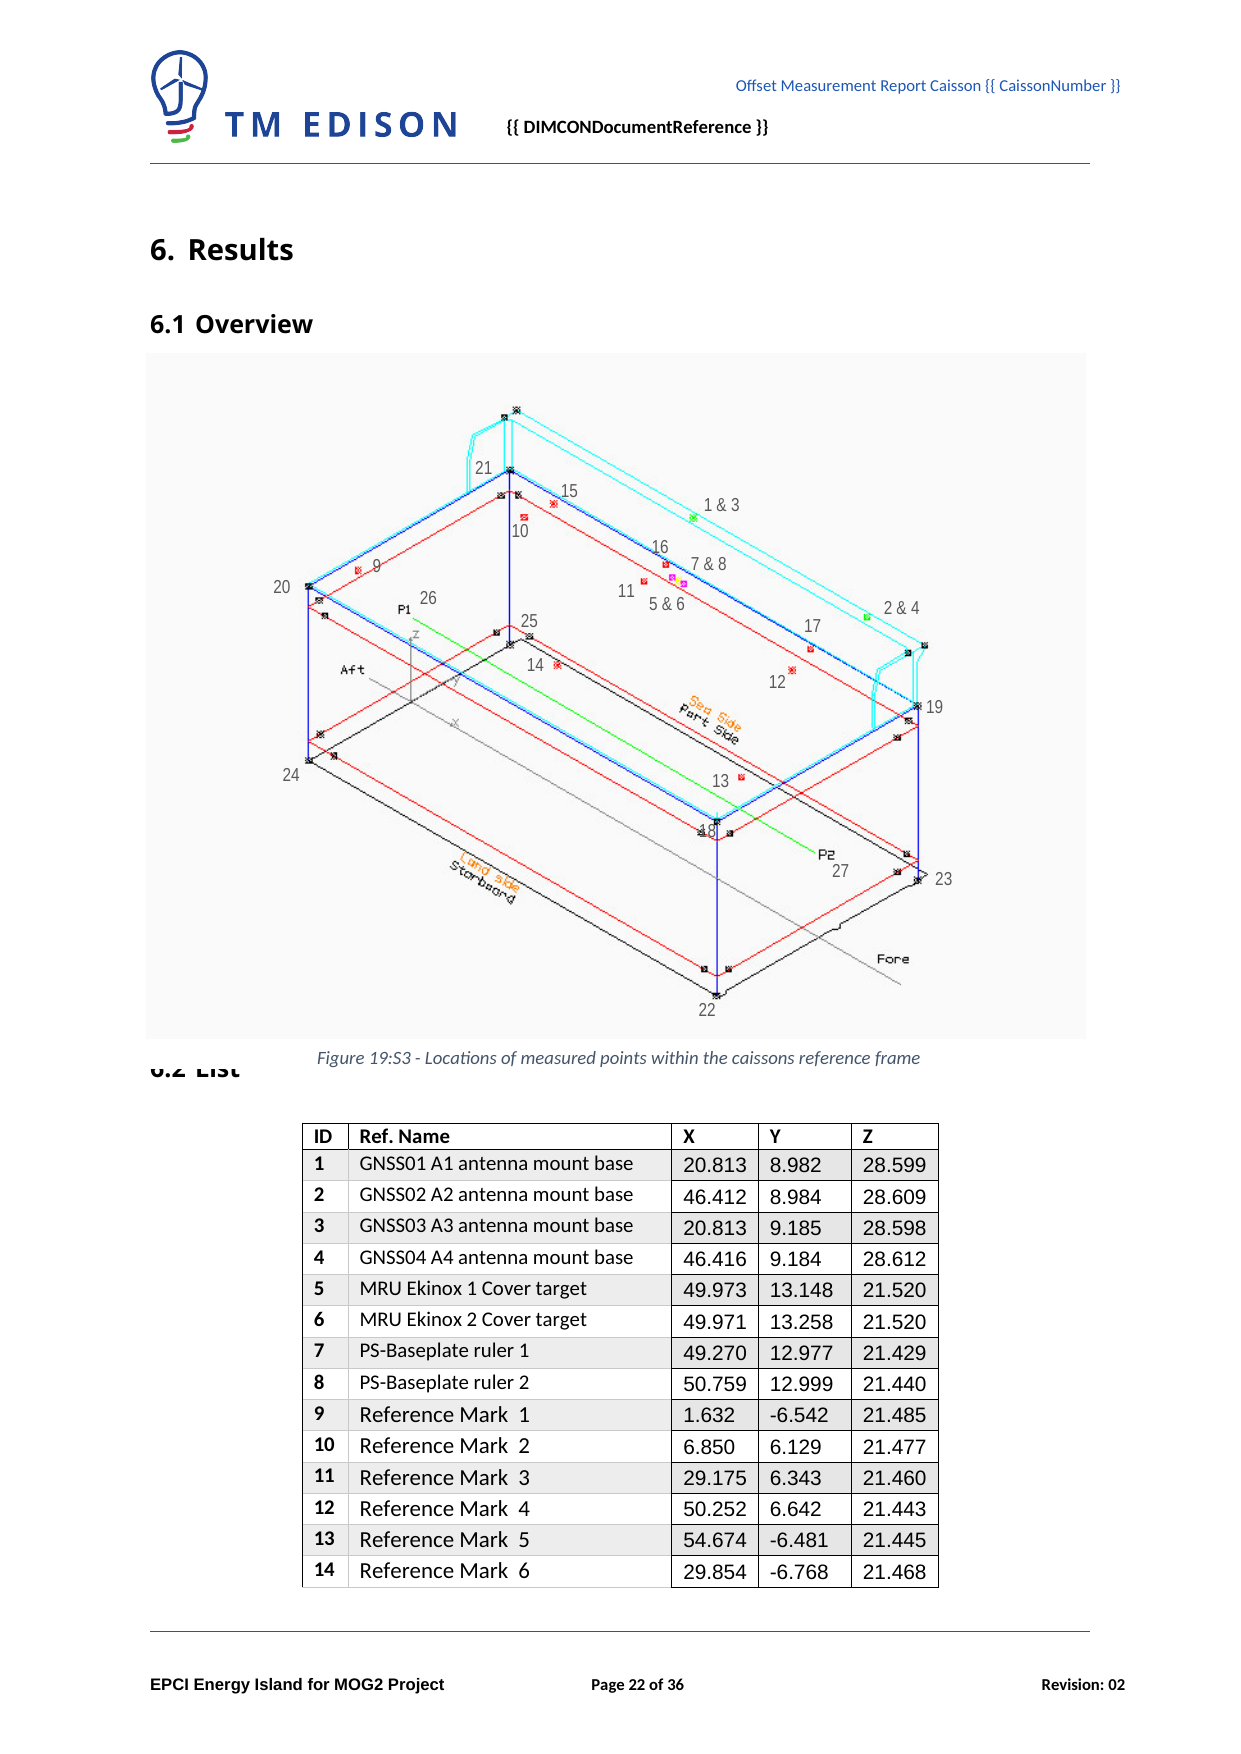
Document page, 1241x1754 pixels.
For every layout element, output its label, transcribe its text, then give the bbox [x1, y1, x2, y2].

table_cell Reference Mark 1 [349, 1400, 671, 1430]
table_cell GNSS03 A3 antenna mount base [349, 1213, 671, 1243]
table_cell 6 [303, 1306, 348, 1337]
picture [145, 353, 1087, 1039]
table_cell 12 [303, 1494, 348, 1524]
table_cell 49.270 [672, 1338, 758, 1368]
table_cell 3 [303, 1213, 348, 1243]
table_cell 2 [303, 1181, 348, 1212]
table_cell 21.485 [852, 1400, 938, 1430]
table_cell 1 [303, 1150, 348, 1180]
table_cell 11 [303, 1463, 348, 1493]
table_cell 54.674 [672, 1525, 758, 1555]
subtitle Results [150, 229, 1090, 269]
table_cell 49.971 [672, 1306, 758, 1337]
table_cell Reference Mark 6 [349, 1556, 671, 1587]
table_cell 5 [303, 1275, 348, 1305]
table_cell 21.468 [852, 1556, 938, 1587]
table_cell -6.542 [759, 1400, 851, 1430]
subtitle List [150, 1069, 1090, 1085]
table_cell 21.520 [852, 1275, 938, 1305]
table_cell 28.612 [852, 1244, 938, 1274]
table_cell 9 [303, 1400, 348, 1430]
table_cell 10 [303, 1431, 348, 1462]
table_cell MRU Ekinox 2 Cover target [349, 1306, 671, 1337]
table_cell PS-Baseplate ruler 1 [349, 1338, 671, 1368]
table_cell 13.148 [759, 1275, 851, 1305]
table_cell MRU Ekinox 1 Cover target [349, 1275, 671, 1305]
table_cell Reference Mark 3 [349, 1463, 671, 1493]
table_cell 21.460 [852, 1463, 938, 1493]
table_header Y [759, 1124, 851, 1149]
table_cell 50.252 [672, 1494, 758, 1524]
table_cell 29.854 [672, 1556, 758, 1587]
table_cell 1.632 [672, 1400, 758, 1430]
table_cell 21.477 [852, 1431, 938, 1462]
table_cell 9.184 [759, 1244, 851, 1274]
subtitle Overview [150, 306, 1090, 340]
table_cell 21.445 [852, 1525, 938, 1555]
table_cell 6.343 [759, 1463, 851, 1493]
table_cell 4 [303, 1244, 348, 1274]
table_cell 14 [303, 1556, 348, 1587]
table_cell GNSS01 A1 antenna mount base [349, 1150, 671, 1180]
table_cell 20.813 [672, 1150, 758, 1180]
table_cell Reference Mark 2 [349, 1431, 671, 1462]
table_cell 20.813 [672, 1213, 758, 1243]
table_cell 12.977 [759, 1338, 851, 1368]
table_cell 7 [303, 1338, 348, 1368]
table_cell 6.850 [672, 1431, 758, 1462]
picture [151, 50, 464, 149]
table_cell 28.599 [852, 1150, 938, 1180]
table_cell 46.412 [672, 1181, 758, 1212]
table_cell Reference Mark 5 [349, 1525, 671, 1555]
table_cell 28.598 [852, 1213, 938, 1243]
table_cell 50.759 [672, 1369, 758, 1399]
table_cell 8.982 [759, 1150, 851, 1180]
table_cell GNSS02 A2 antenna mount base [349, 1181, 671, 1212]
table_cell 13 [303, 1525, 348, 1555]
table_cell 13.258 [759, 1306, 851, 1337]
table_cell Reference Mark 4 [349, 1494, 671, 1524]
table_cell -6.768 [759, 1556, 851, 1587]
table_cell 21.440 [852, 1369, 938, 1399]
table_cell 46.416 [672, 1244, 758, 1274]
table_cell 21.443 [852, 1494, 938, 1524]
table_cell 28.609 [852, 1181, 938, 1212]
table_header X [672, 1124, 758, 1149]
table_cell 12.999 [759, 1369, 851, 1399]
table_cell 6.129 [759, 1431, 851, 1462]
table_cell 49.973 [672, 1275, 758, 1305]
table_cell 9.185 [759, 1213, 851, 1243]
table_cell GNSS04 A4 antenna mount base [349, 1244, 671, 1274]
table_header Z [852, 1124, 938, 1149]
table_cell PS-Baseplate ruler 2 [349, 1369, 671, 1399]
table_cell 6.642 [759, 1494, 851, 1524]
table_cell 8 [303, 1369, 348, 1399]
table_cell 8.984 [759, 1181, 851, 1212]
table_cell -6.481 [759, 1525, 851, 1555]
table_cell 21.520 [852, 1306, 938, 1337]
table_cell 29.175 [672, 1463, 758, 1493]
table_header Ref. Name [349, 1124, 671, 1149]
table_cell 21.429 [852, 1338, 938, 1368]
table_header ID [303, 1124, 348, 1149]
